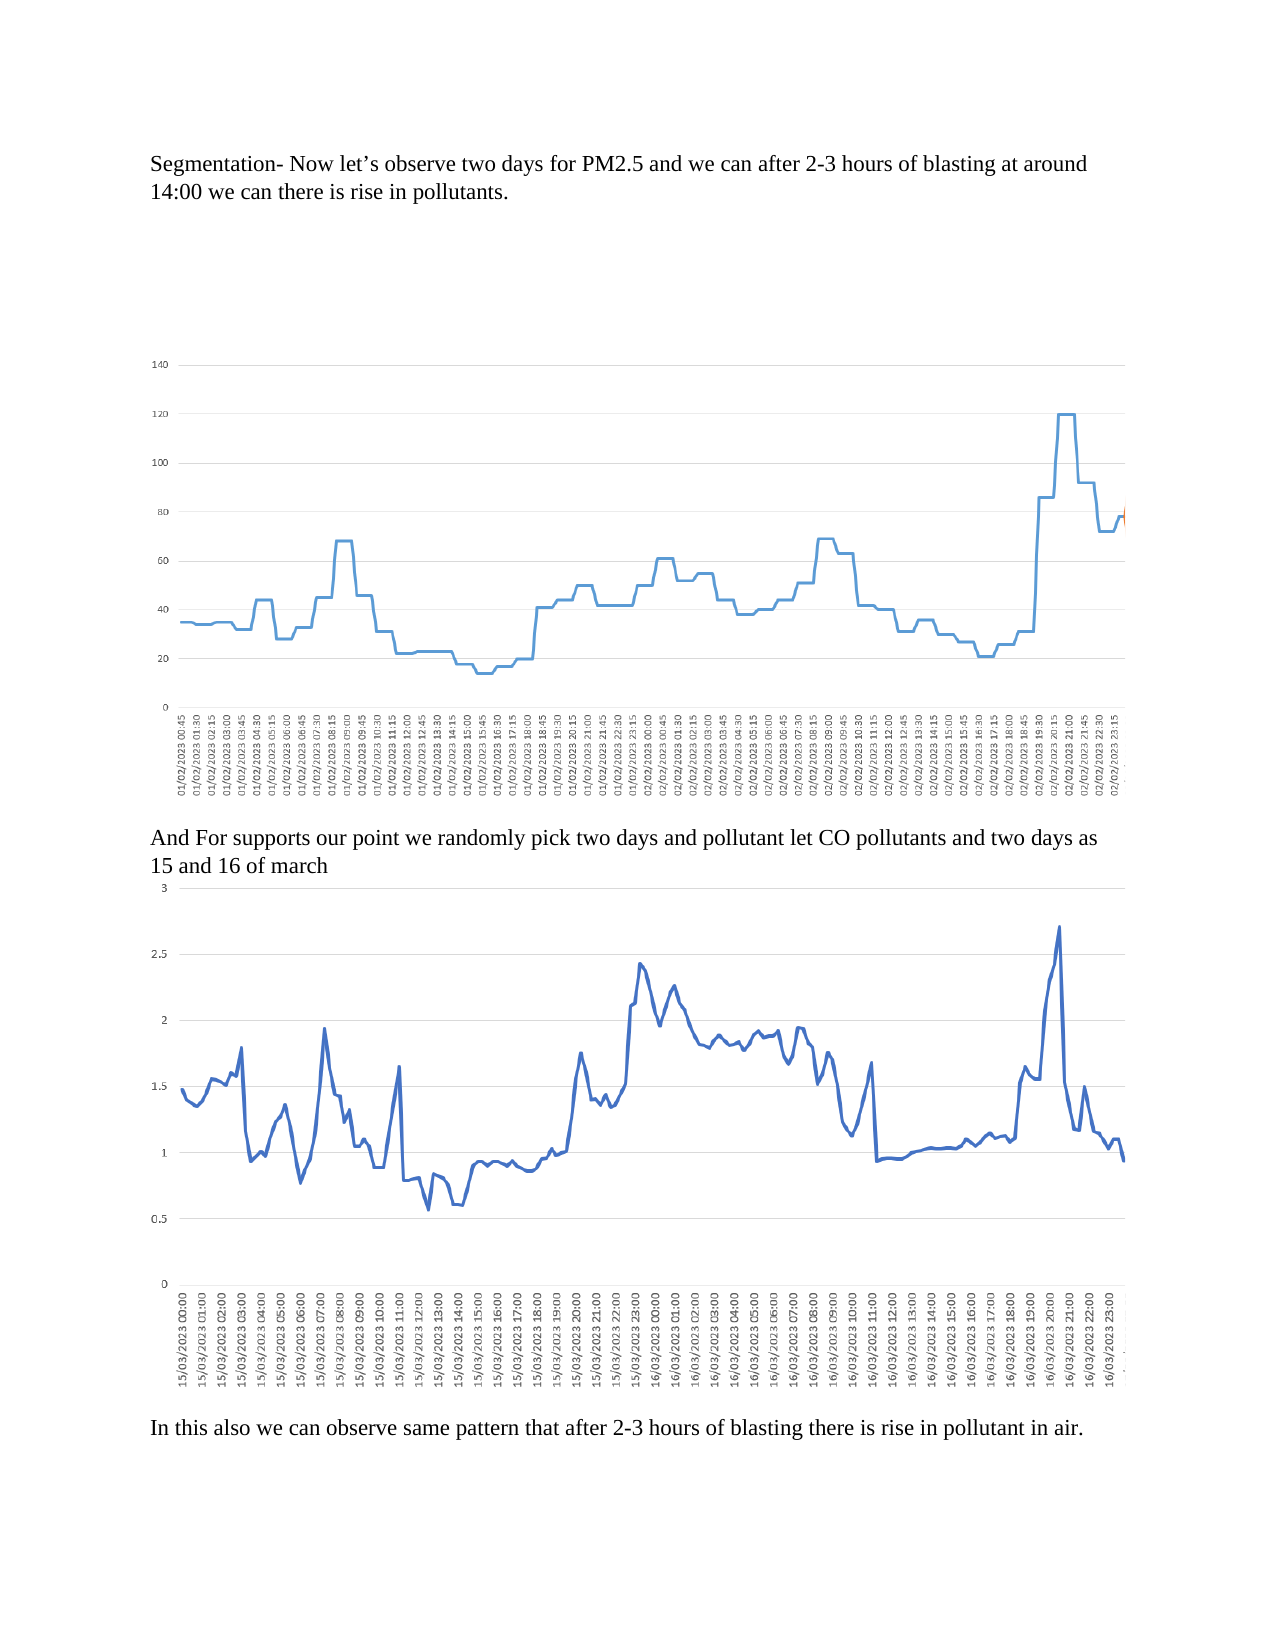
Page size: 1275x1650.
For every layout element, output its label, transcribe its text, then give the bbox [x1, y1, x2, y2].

picture [150, 881, 1125, 1396]
picture [150, 358, 1125, 806]
text And For supports our point we randomly pick two days and pollutant let CO pollutants and two days as 15 and 16 of march [150, 824, 1125, 881]
text Segmentation- Now let’s observe two days for PM2.5 and we can after 2-3 hours of blasting at around 14:00 we can there is rise in pollutants. [150, 150, 1125, 205]
text In this also we can observe same pattern that after 2-3 hours of blasting there is rise in pollutant in air. [150, 1414, 1125, 1440]
